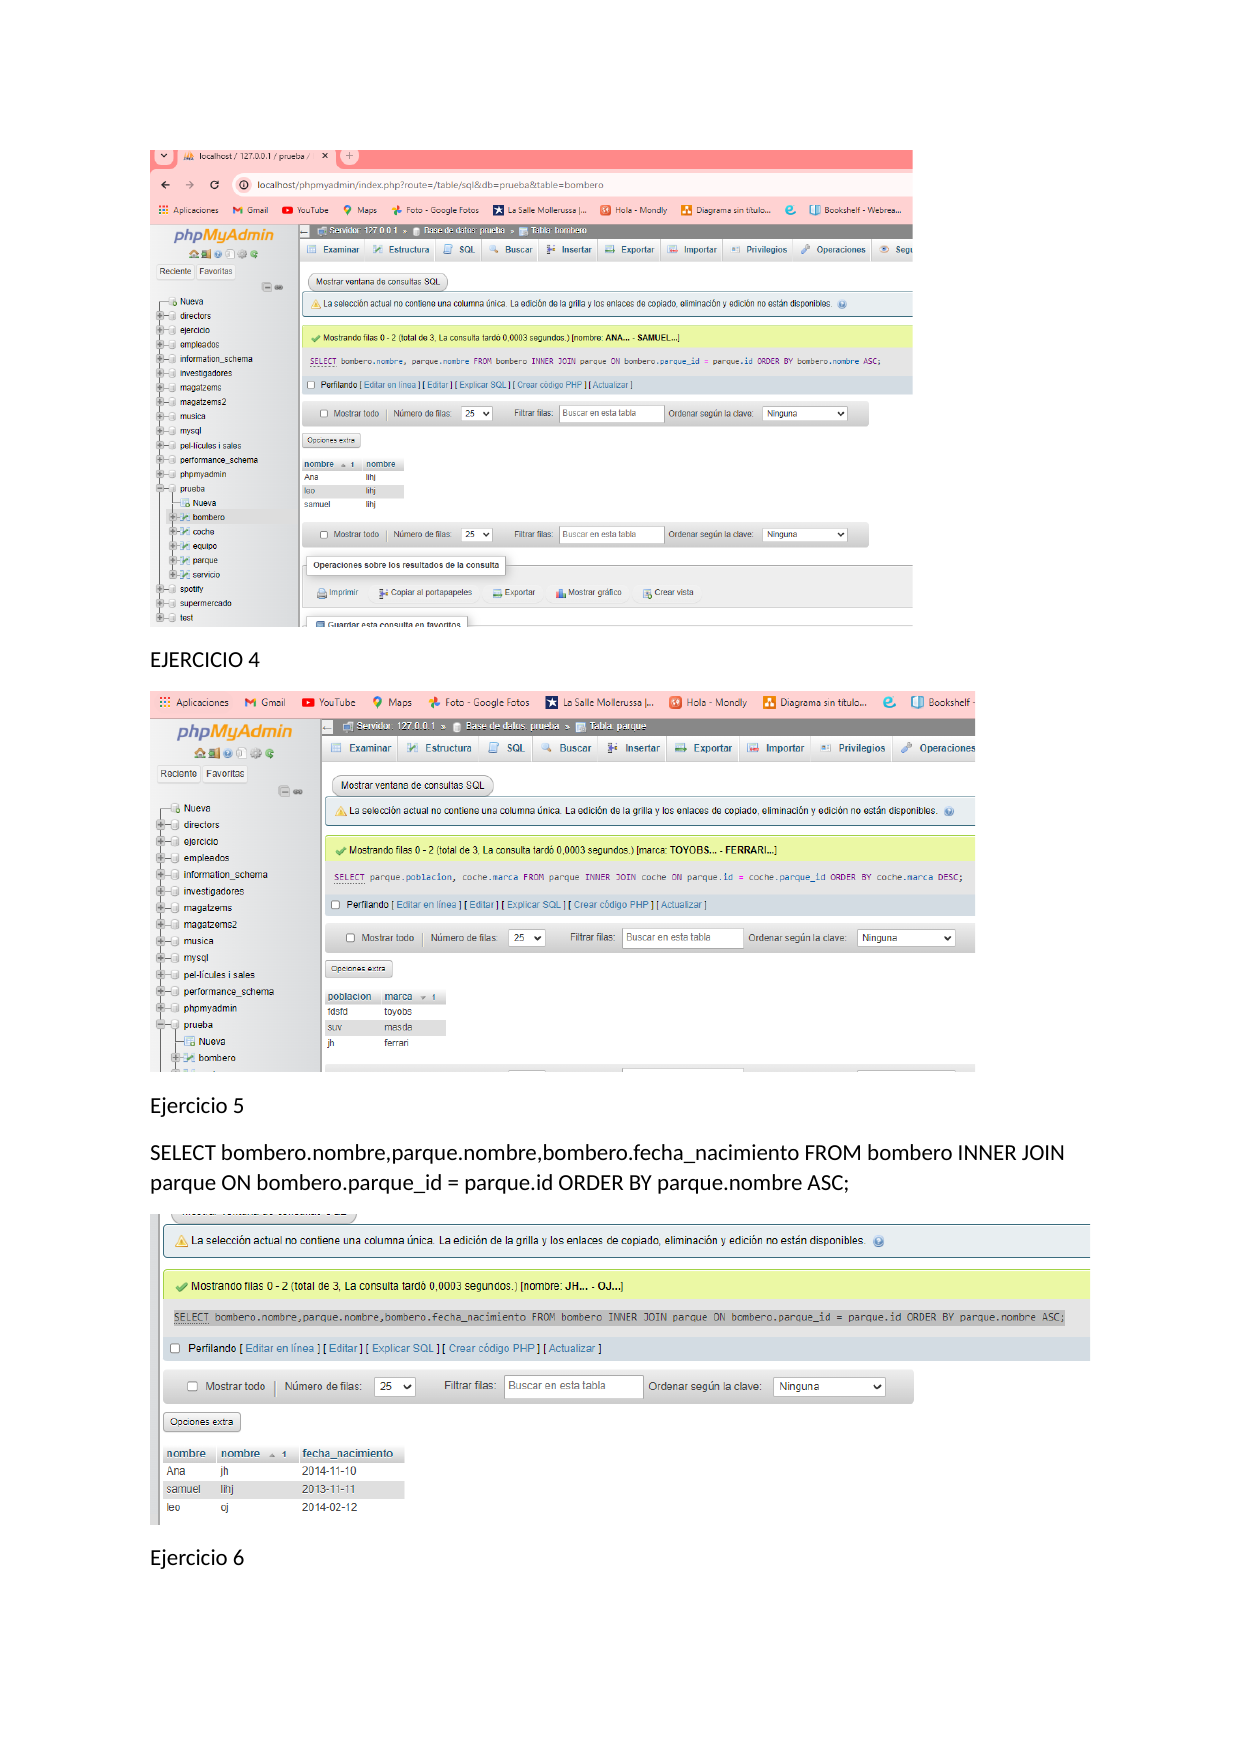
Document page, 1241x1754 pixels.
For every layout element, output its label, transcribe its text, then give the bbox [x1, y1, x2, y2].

text SELECT bombero.nombre,parque.nombre,bombero.fecha_nacimiento FROM bombero INNER JOIN parque ON bombero.parque_id = parque.id ORDER BY parque.nombre ASC; [150, 1138, 1090, 1196]
picture [150, 1214, 1091, 1525]
text EJERCICIO 4 [150, 645, 1090, 673]
text Ejercicio 6 [150, 1543, 1090, 1571]
picture [150, 150, 913, 627]
text Ejercicio 5 [150, 1091, 1090, 1119]
picture [150, 691, 976, 1072]
